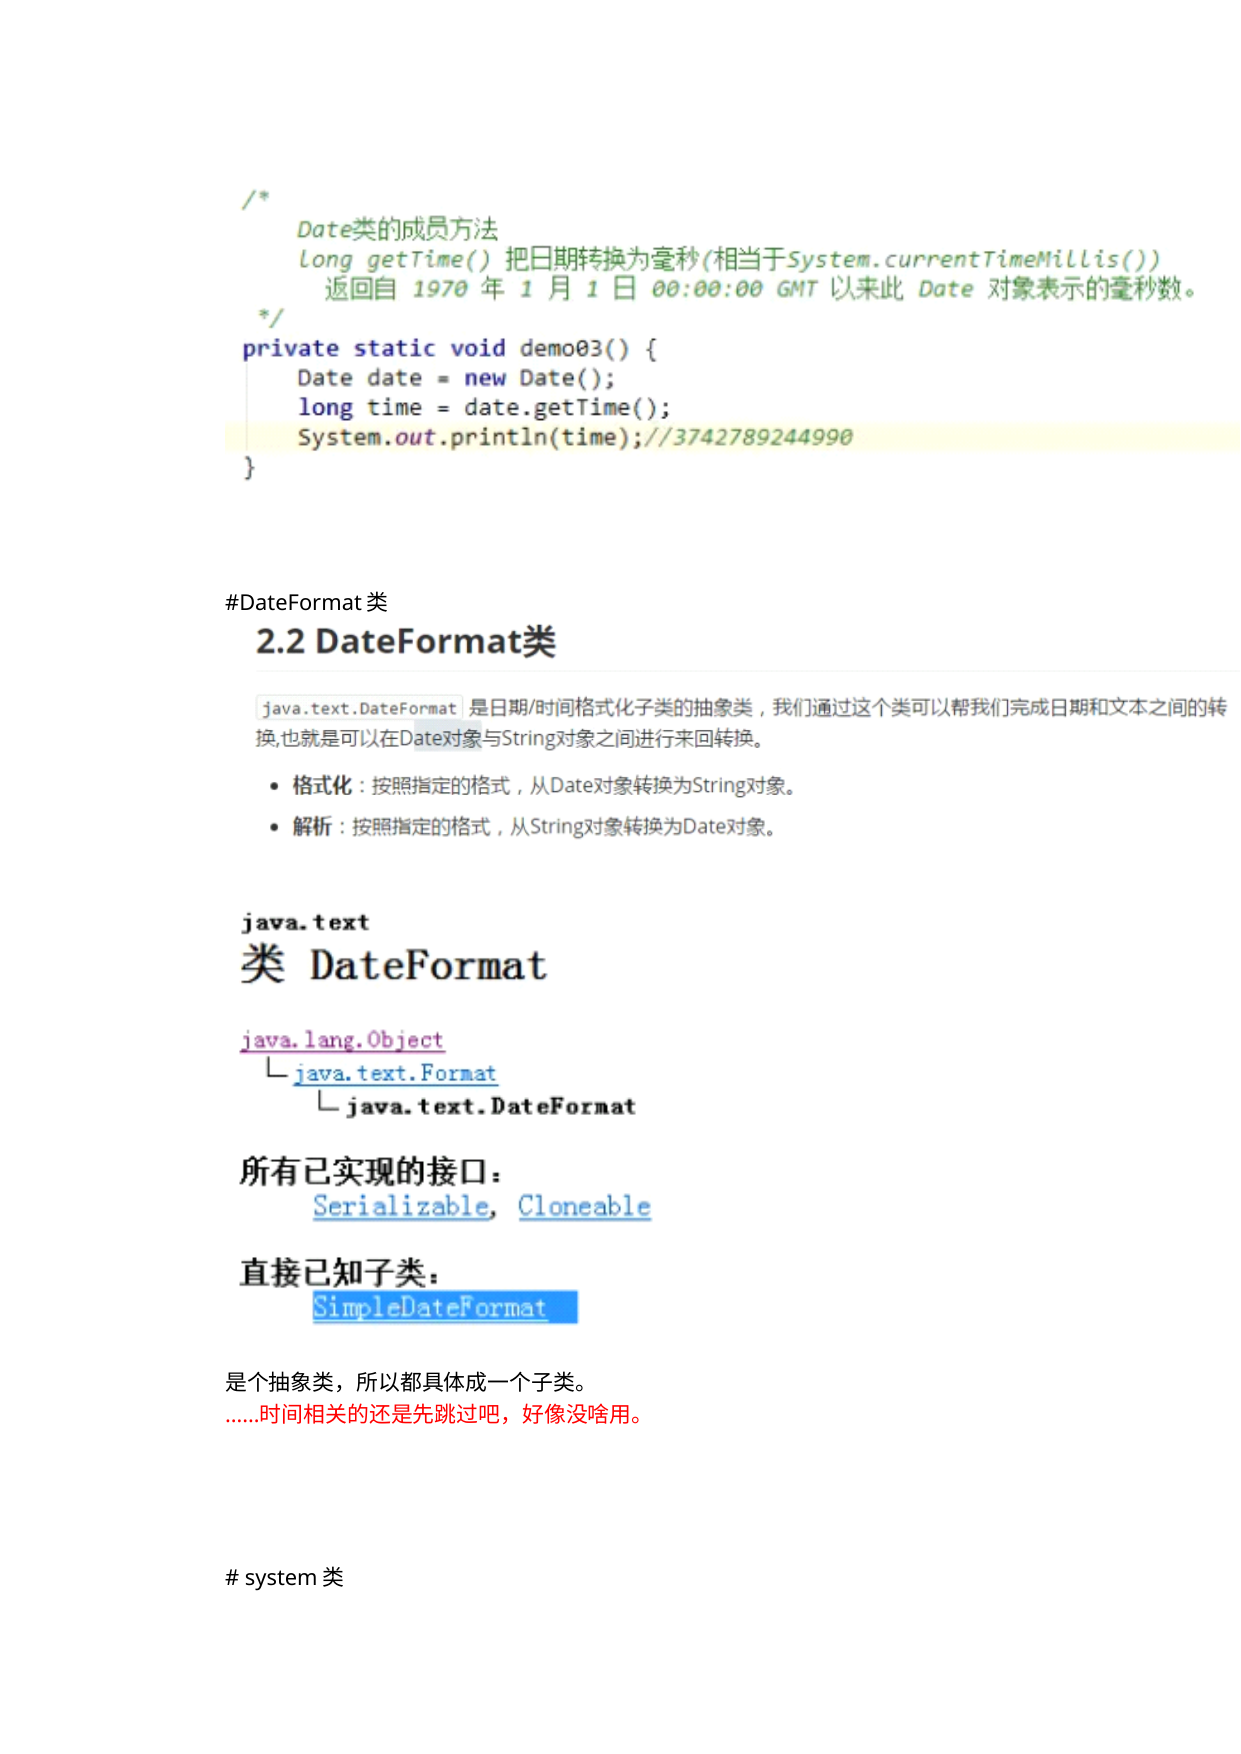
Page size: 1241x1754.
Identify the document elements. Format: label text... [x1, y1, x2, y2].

picture [225, 616, 1241, 866]
picture [225, 161, 1241, 508]
text # system类 [225, 1559, 1053, 1592]
text ……时间相关的还是先跳过吧，好像没啥用。 [225, 1397, 1053, 1429]
text 是个抽象类，所以都具体成一个子类。 [225, 1364, 1053, 1397]
text #DateFormat类 [225, 584, 1053, 616]
picture [225, 876, 818, 1352]
